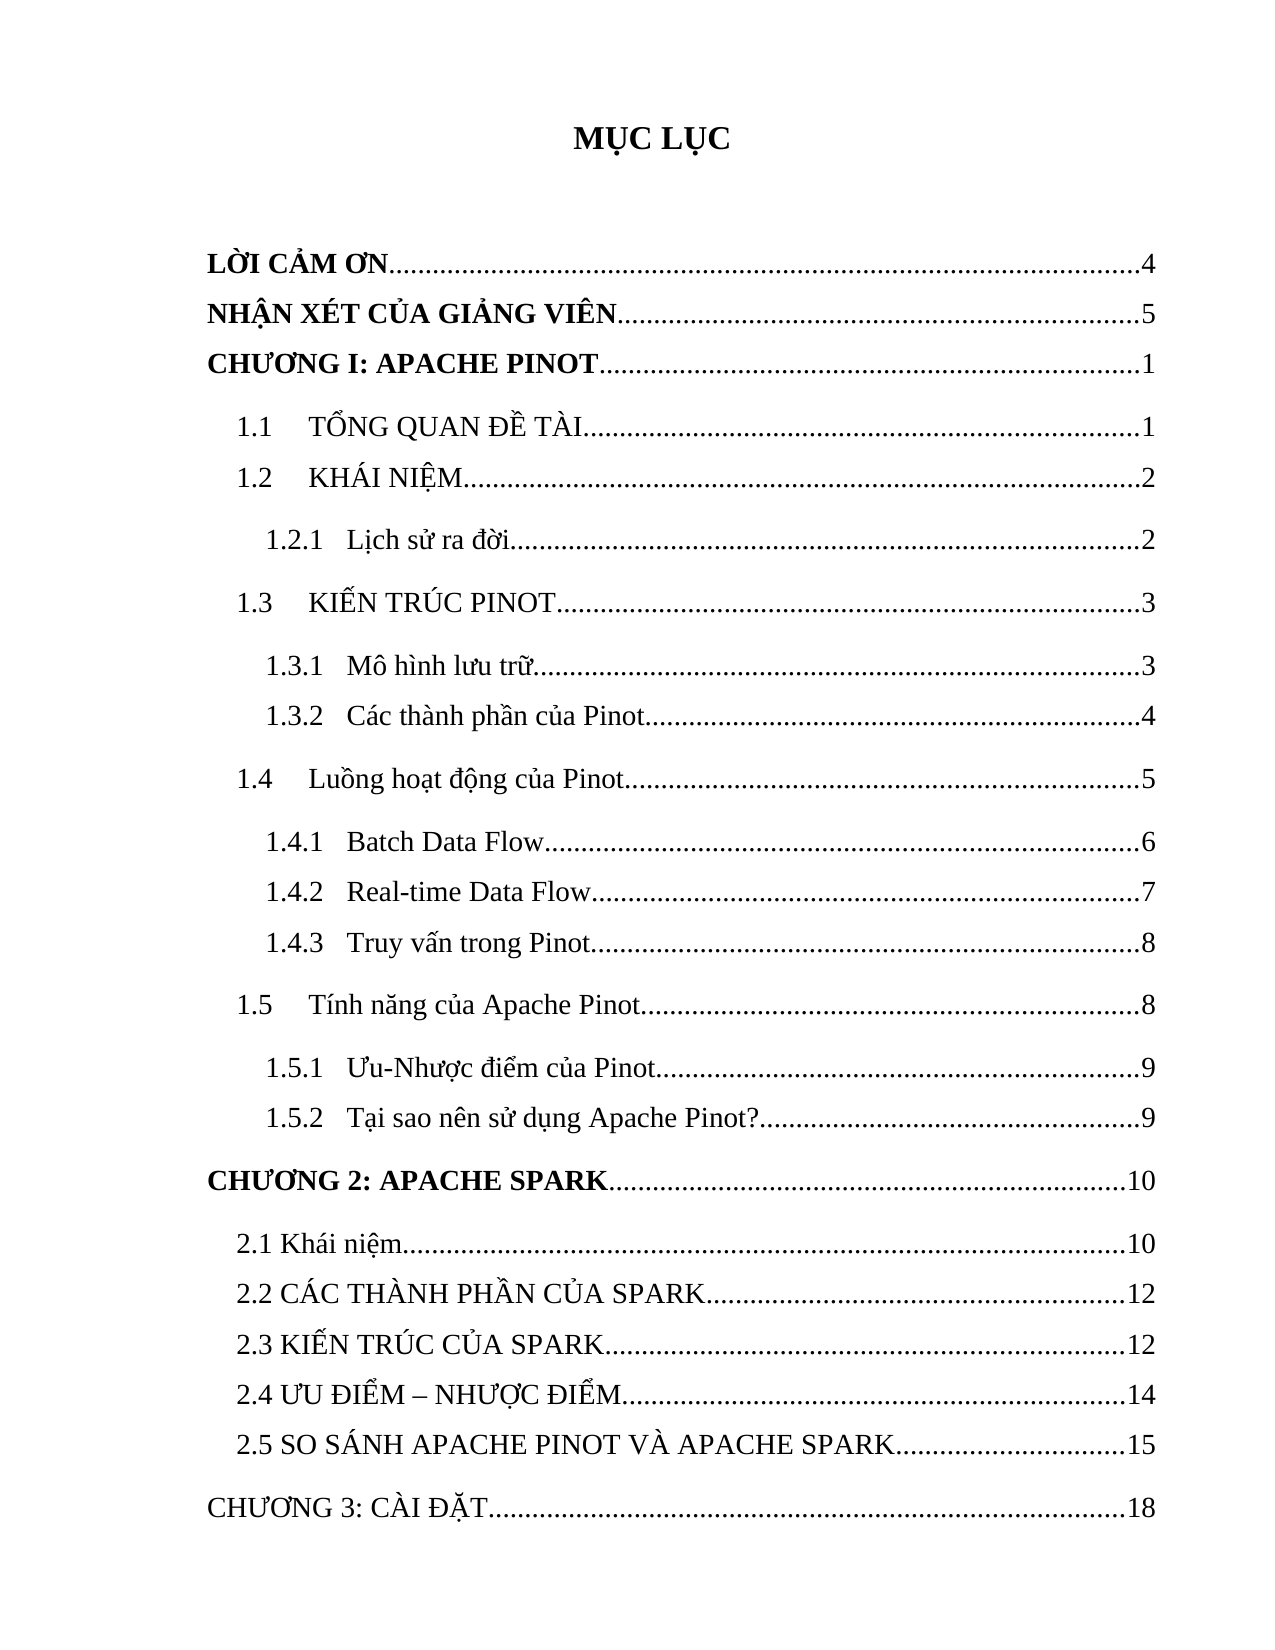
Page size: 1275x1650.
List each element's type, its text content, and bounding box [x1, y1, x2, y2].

text MỤC LỤC [148, 118, 1157, 156]
